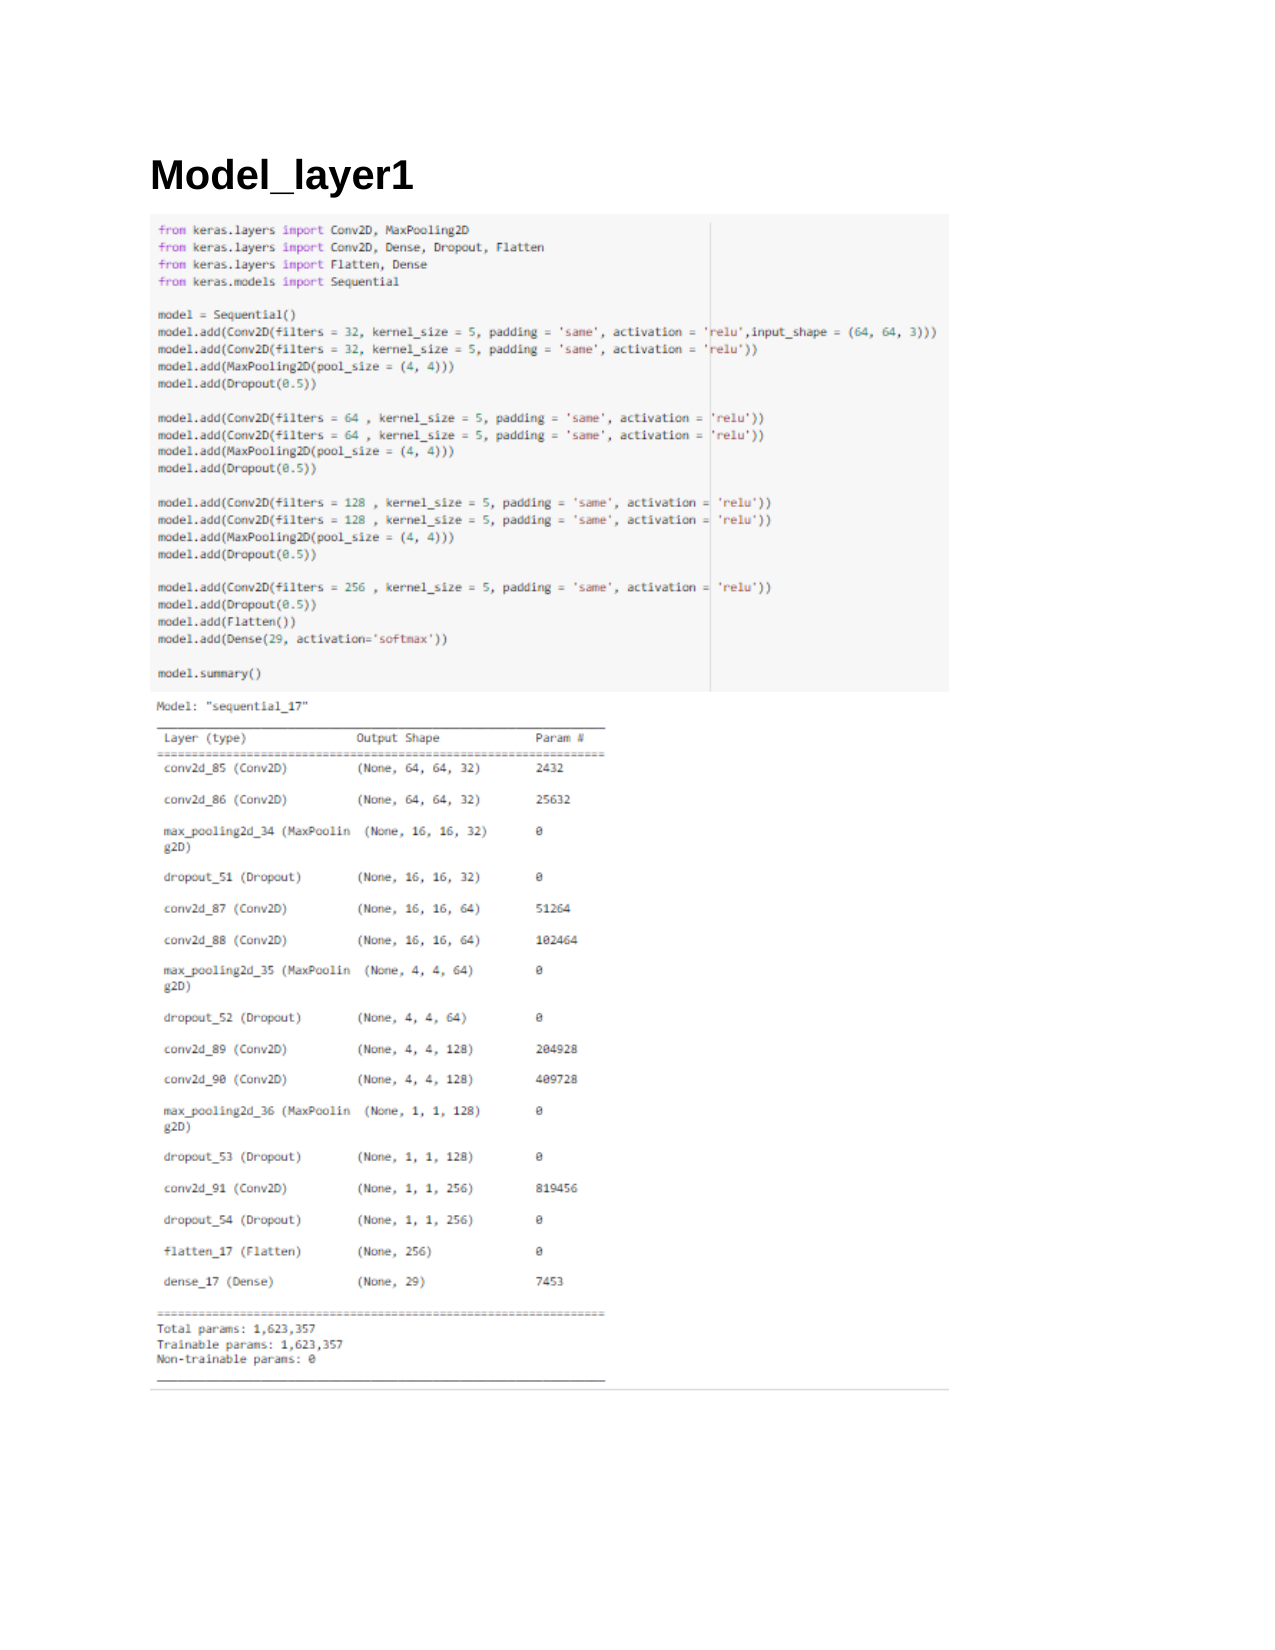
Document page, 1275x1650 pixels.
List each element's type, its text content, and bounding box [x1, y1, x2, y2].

picture [150, 210, 949, 1402]
subtitle Model_layer1 [150, 150, 1125, 198]
